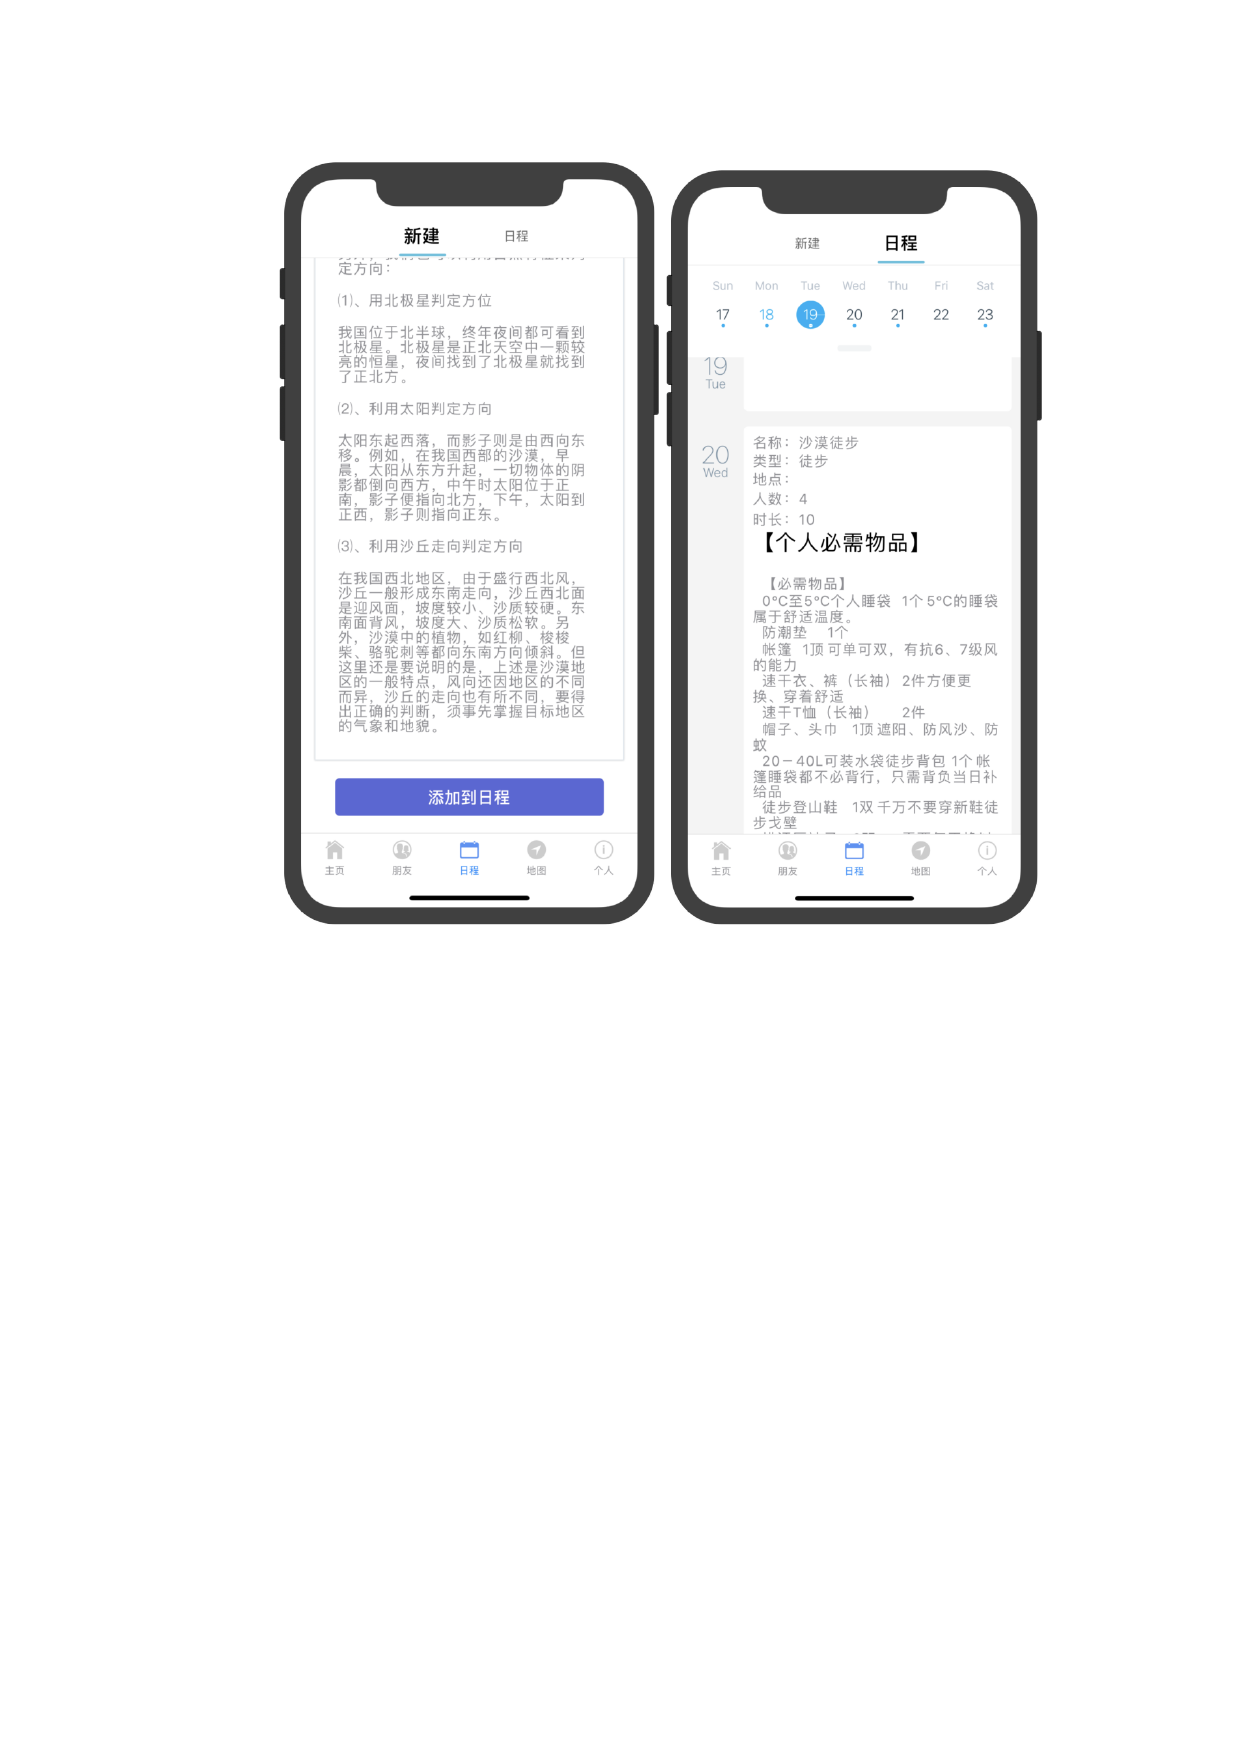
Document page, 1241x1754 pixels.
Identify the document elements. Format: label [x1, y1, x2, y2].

picture [275, 162, 1046, 925]
